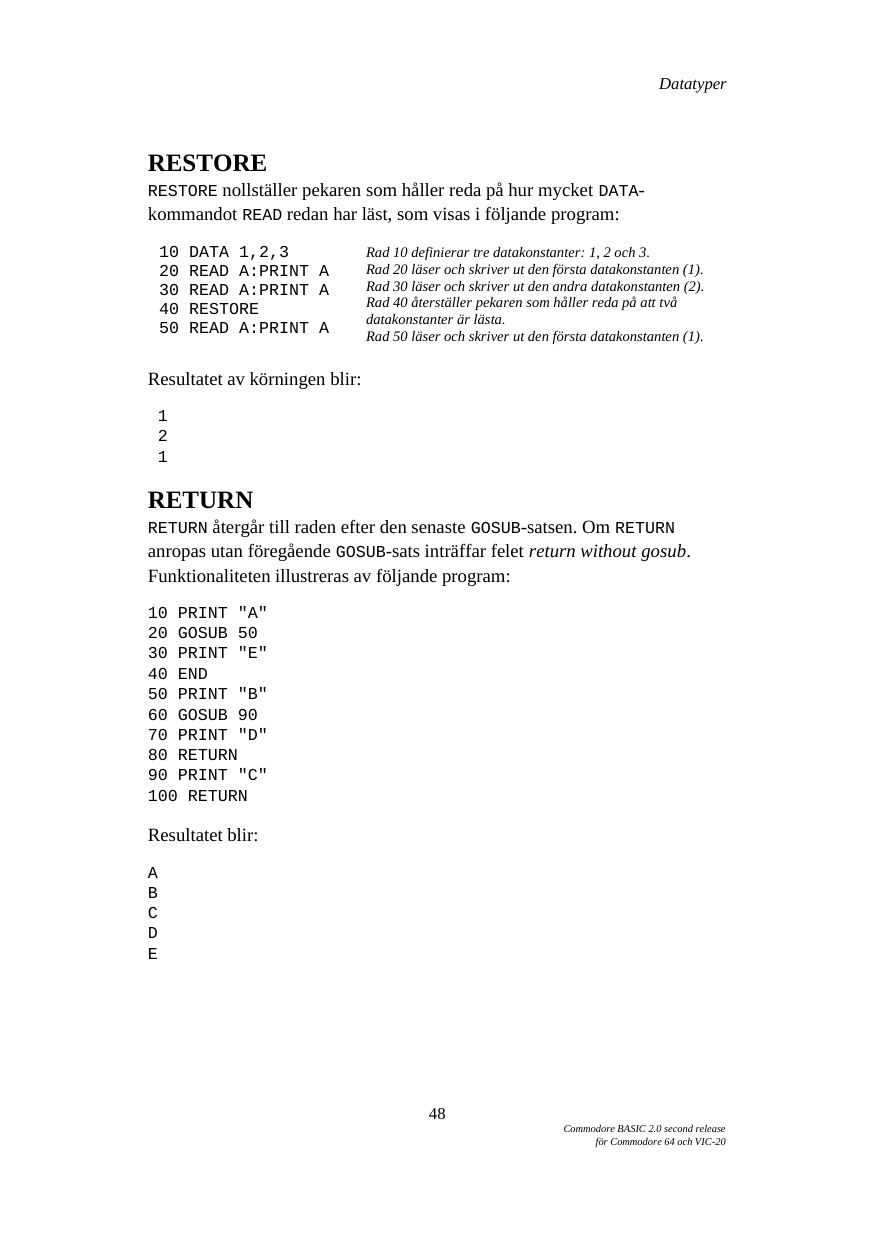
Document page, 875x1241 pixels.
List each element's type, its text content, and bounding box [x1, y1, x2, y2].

table_header Rad 10 definierar tre datakonstanter: 1, 2 och 3. Rad 20 läser och skriver ut den första datakonstanten (1). Rad 30 läser och skriver ut den andra datakonstanten (2). Rad 40 återställer pekaren som håller reda på att två datakonstanter är lästa. Rad 50 läser och skriver ut den första datakonstanten (1). [355, 244, 725, 344]
text 10 PRINT "A" 20 GOSUB 50 30 PRINT "E" 40 END 50 PRINT "B" 60 GOSUB 90 70 PRINT "D" 80 RETURN 90 PRINT "C" 100 RETURN [148, 604, 726, 806]
subtitle RESTORE [148, 148, 726, 176]
text A B C D E [148, 864, 726, 964]
subtitle RETURN [148, 485, 726, 514]
text RETURN återgår till raden efter den senaste GOSUB-satsen. Om RETURN anropas utan föregående GOSUB-sats inträffar felet return without gosub. Funktionaliteten illustreras av följande program: [148, 516, 726, 586]
table_header 10 DATA 1,2,3 20 READ A:PRINT A 30 READ A:PRINT A 40 RESTORE 50 READ A:PRINT A [148, 244, 354, 344]
text 1 2 1 [148, 408, 726, 467]
text RESTORE nollställer pekaren som håller reda på hur mycket DATA-kommandot READ redan har läst, som visas i följande program: [148, 179, 726, 225]
text Resultatet av körningen blir: [148, 344, 726, 389]
text Resultatet blir: [148, 824, 726, 846]
